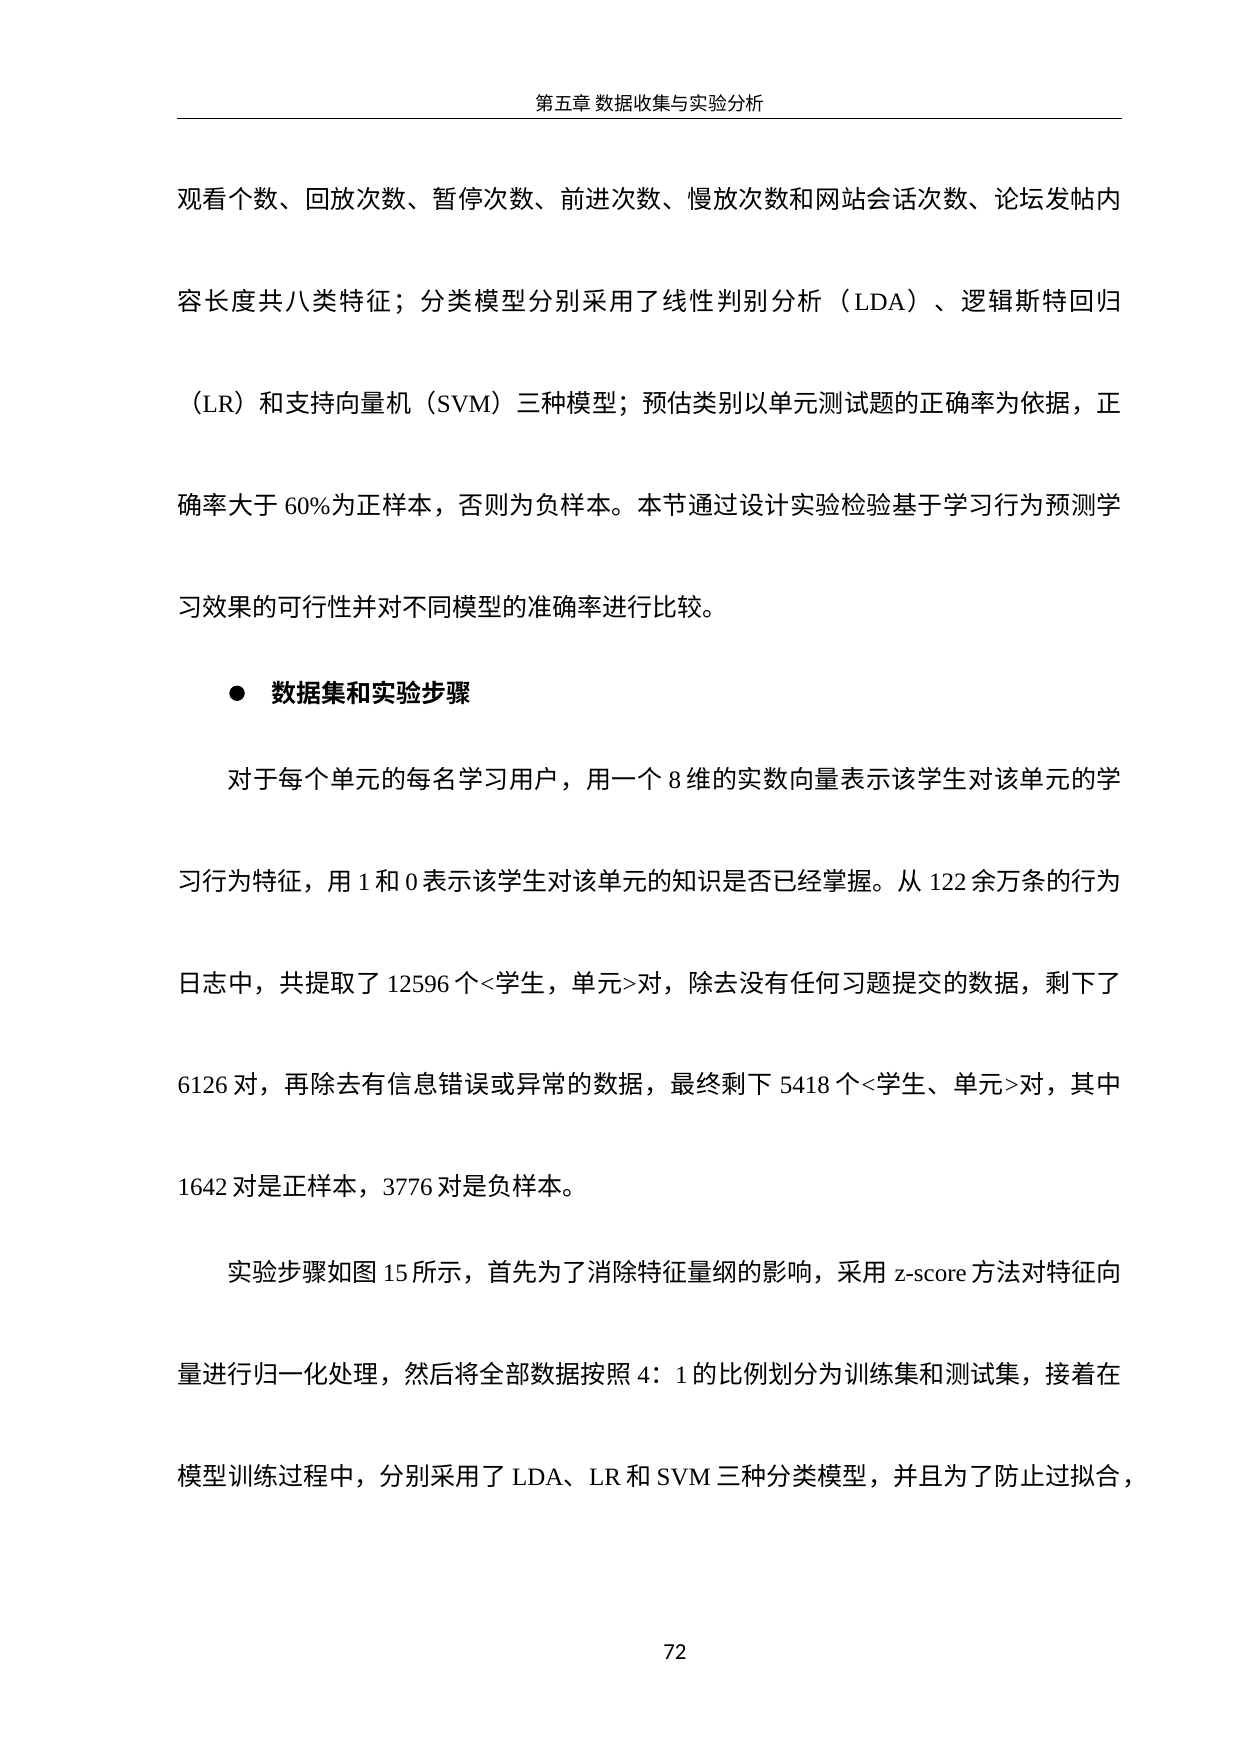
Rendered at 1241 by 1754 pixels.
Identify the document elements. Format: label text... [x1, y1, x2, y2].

list 数据集和实验步骤 [227, 657, 1122, 725]
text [177, 1237, 1122, 1509]
text 对于每个单元的每名学习用户，用一个8维的实数向量表示该学生对该单元的学习行为特征，用1和0表示该学生对该单元的知识是否已经掌握。从122余万条的行为日志中，共提取了12596个<学生，单元>对，除去没有任何习题提交的数据，剩下了6126对，再除去有信息错误或异常的数据，最终剩下5418个<学生、单元>对，其中1642对是正样本，3776对是负样本。 [177, 743, 1122, 1219]
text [177, 164, 1122, 639]
